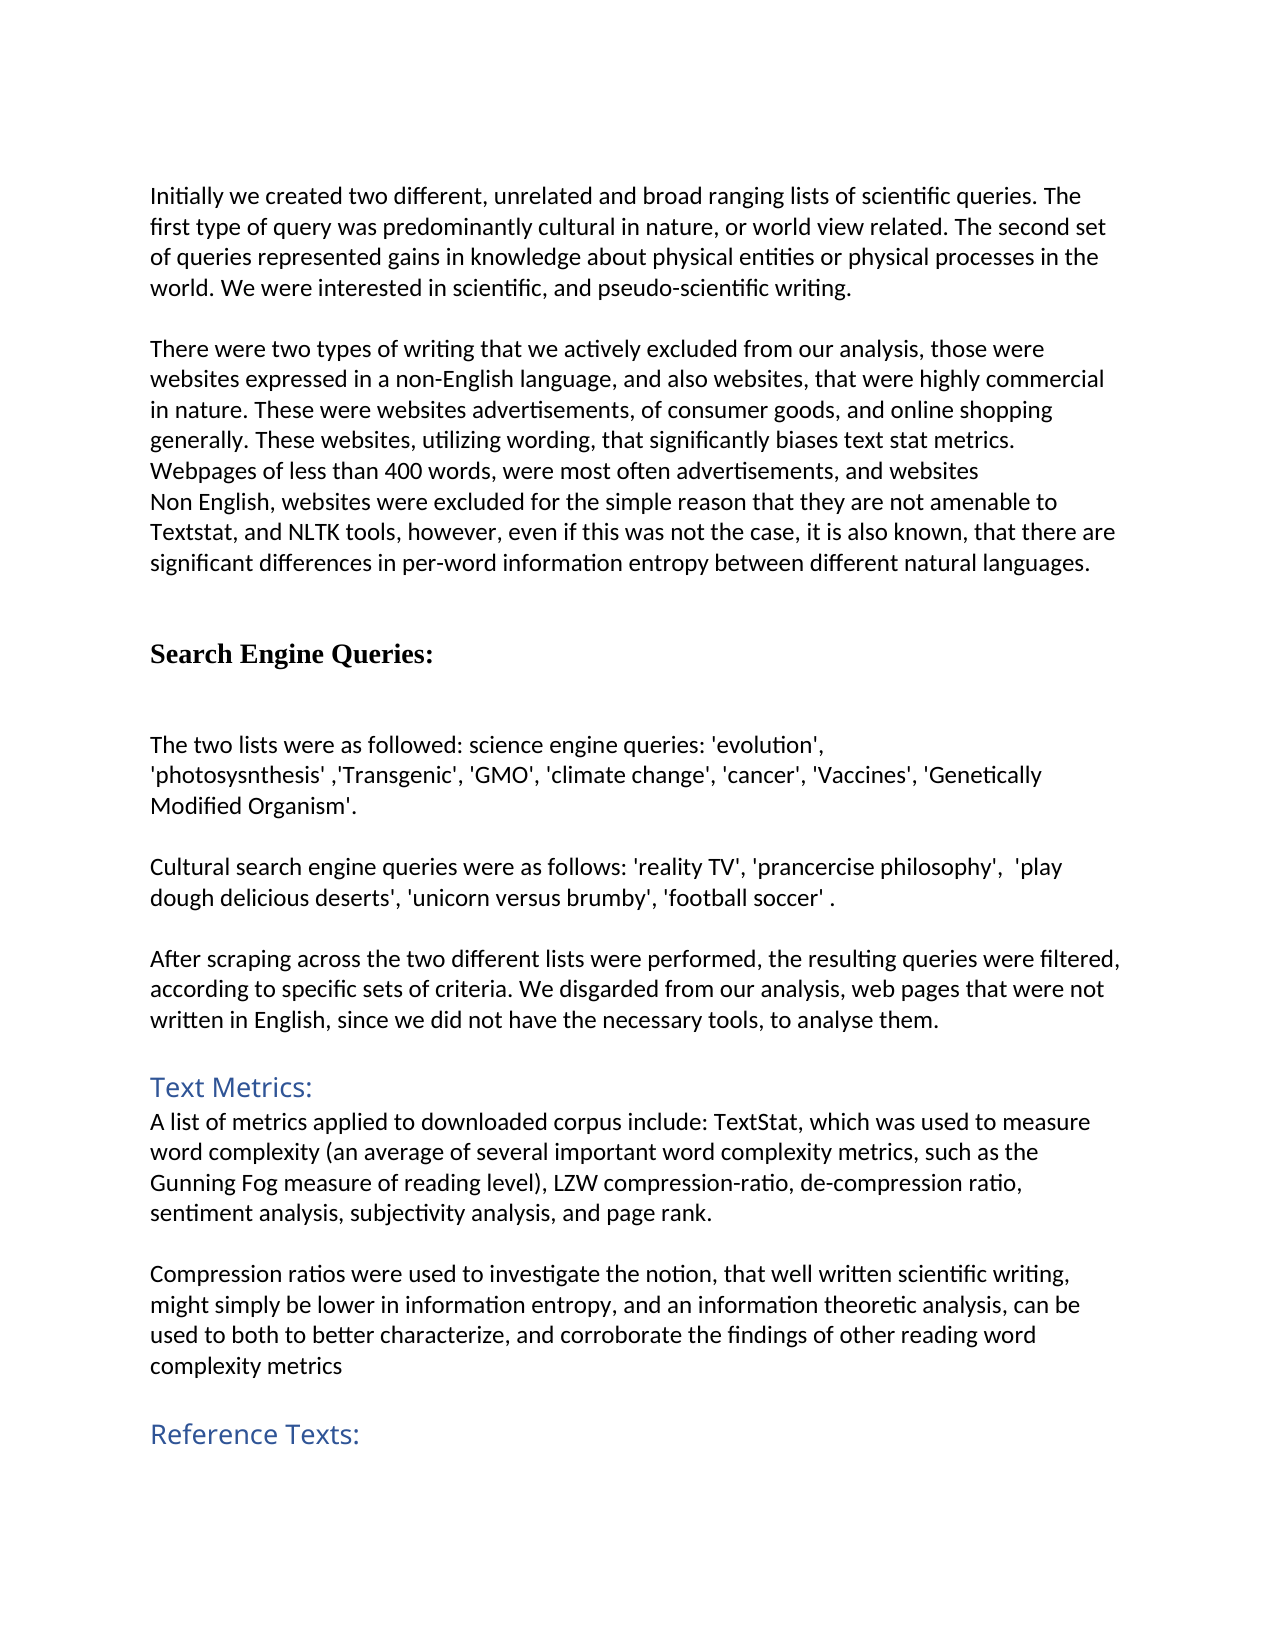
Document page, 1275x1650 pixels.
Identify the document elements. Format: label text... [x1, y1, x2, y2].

subtitle Reference Texts: [150, 1415, 1125, 1452]
text There were two types of writing that we actively excluded from our analysis, those were websites expressed in a non-English language, and also websites, that were highly commercial in nature. These were websites advertisements, of consumer goods, and online shopping generally. These websites, utilizing wording, that significantly biases text stat metrics. Webpages of less than 400 words, were most often advertisements, and websites [150, 333, 1125, 486]
text Non English, websites were excluded for the simple reason that they are not amenable to Textstat, and NLTK tools, however, even if this was not the case, it is also known, that there are significant differences in per-word information entropy between different natural languages. [150, 486, 1125, 577]
text Compression ratios were used to investigate the notion, that well written scientific writing, might simply be lower in information entropy, and an information theoretic analysis, can be used to both to better characterize, and corroborate the findings of other reading word complexity metrics [150, 1258, 1125, 1381]
text After scraping across the two different lists were performed, the resulting queries were filtered, according to specific sets of criteria. We disgarded from our analysis, web pages that were not written in English, since we did not have the necessary tools, to analyse them. [150, 943, 1125, 1034]
subtitle Search Engine Queries: [150, 637, 1125, 669]
text The two lists were as followed: science engine queries: 'evolution', 'photosysnthesis' ,'Transgenic', 'GMO', 'climate change', 'cancer', 'Vaccines', 'Genetically Modified Organism'. [150, 729, 1125, 821]
subtitle Text Metrics: [150, 1069, 1125, 1106]
text A list of metrics applied to downloaded corpus include: TextStat, which was used to measure word complexity (an average of several important word complexity metrics, such as the Gunning Fog measure of reading level), LZW compression-ratio, de-compression ratio, sentiment analysis, subjectivity analysis, and page rank. [150, 1106, 1125, 1228]
text Initially we created two different, unrelated and broad ranging lists of scientific queries. The first type of query was predominantly cultural in nature, or world view related. The second set of queries represented gains in knowledge about physical entities or physical processes in the world. We were interested in scientific, and pseudo-scientific writing. [150, 181, 1125, 303]
text Cultural search engine queries were as follows: 'reality TV', 'prancercise philosophy', 'play dough delicious deserts', 'unicorn versus brumby', 'football soccer' . [150, 851, 1125, 912]
